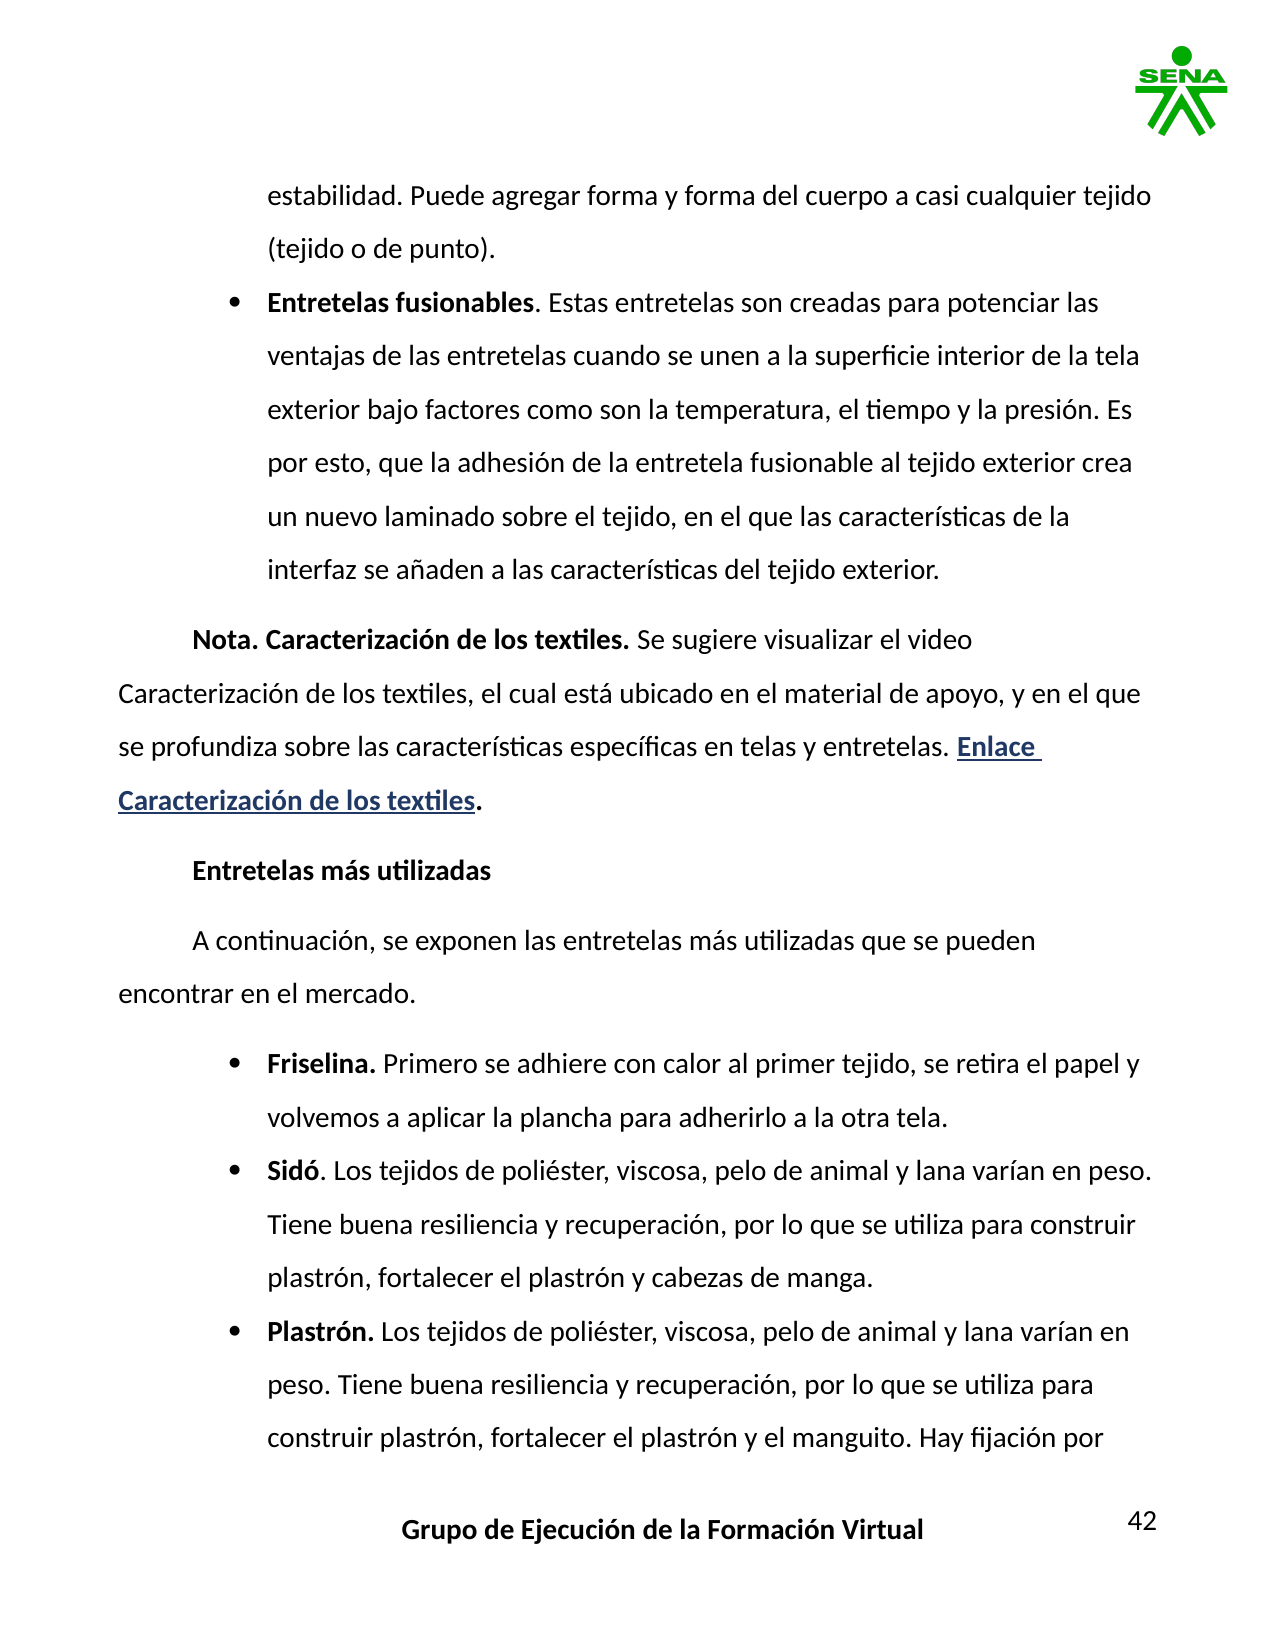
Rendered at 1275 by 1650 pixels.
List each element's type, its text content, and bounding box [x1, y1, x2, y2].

list Friselina. Primero se adhiere con calor al primer tejido, se retira el papel y volvemos a aplicar la plancha para adherirlo a la otra tela. [229, 1045, 1157, 1134]
text Nota. Caracterización de los textiles. Se sugiere visualizar el video Caracterización de los textiles, el cual está ubicado en el material de apoyo, y en el que se profundiza sobre las características específicas en telas y entretelas. Enlace Caracterización de los textiles. [118, 621, 1157, 817]
picture [1135, 46, 1228, 136]
text Entretelas más utilizadas [118, 852, 1157, 887]
text A continuación, se exponen las entretelas más utilizadas que se pueden encontrar en el mercado. [118, 922, 1157, 1011]
list Entretelas fusionables. Estas entretelas son creadas para potenciar las ventajas de las entretelas cuando se unen a la superficie interior de la tela exterior bajo factores como son la temperatura, el tiempo y la presión. Es por esto, que la adhesión de la entretela fusionable al tejido exterior crea un nuevo laminado sobre el tejido, en el que las características de la interfaz se añaden a las características del tejido exterior. [229, 284, 1157, 587]
list Sidó. Los tejidos de poliéster, viscosa, pelo de animal y lana varían en peso. Tiene buena resiliencia y recuperación, por lo que se utiliza para construir plastrón, fortalecer el plastrón y cabezas de manga. [229, 1152, 1157, 1295]
